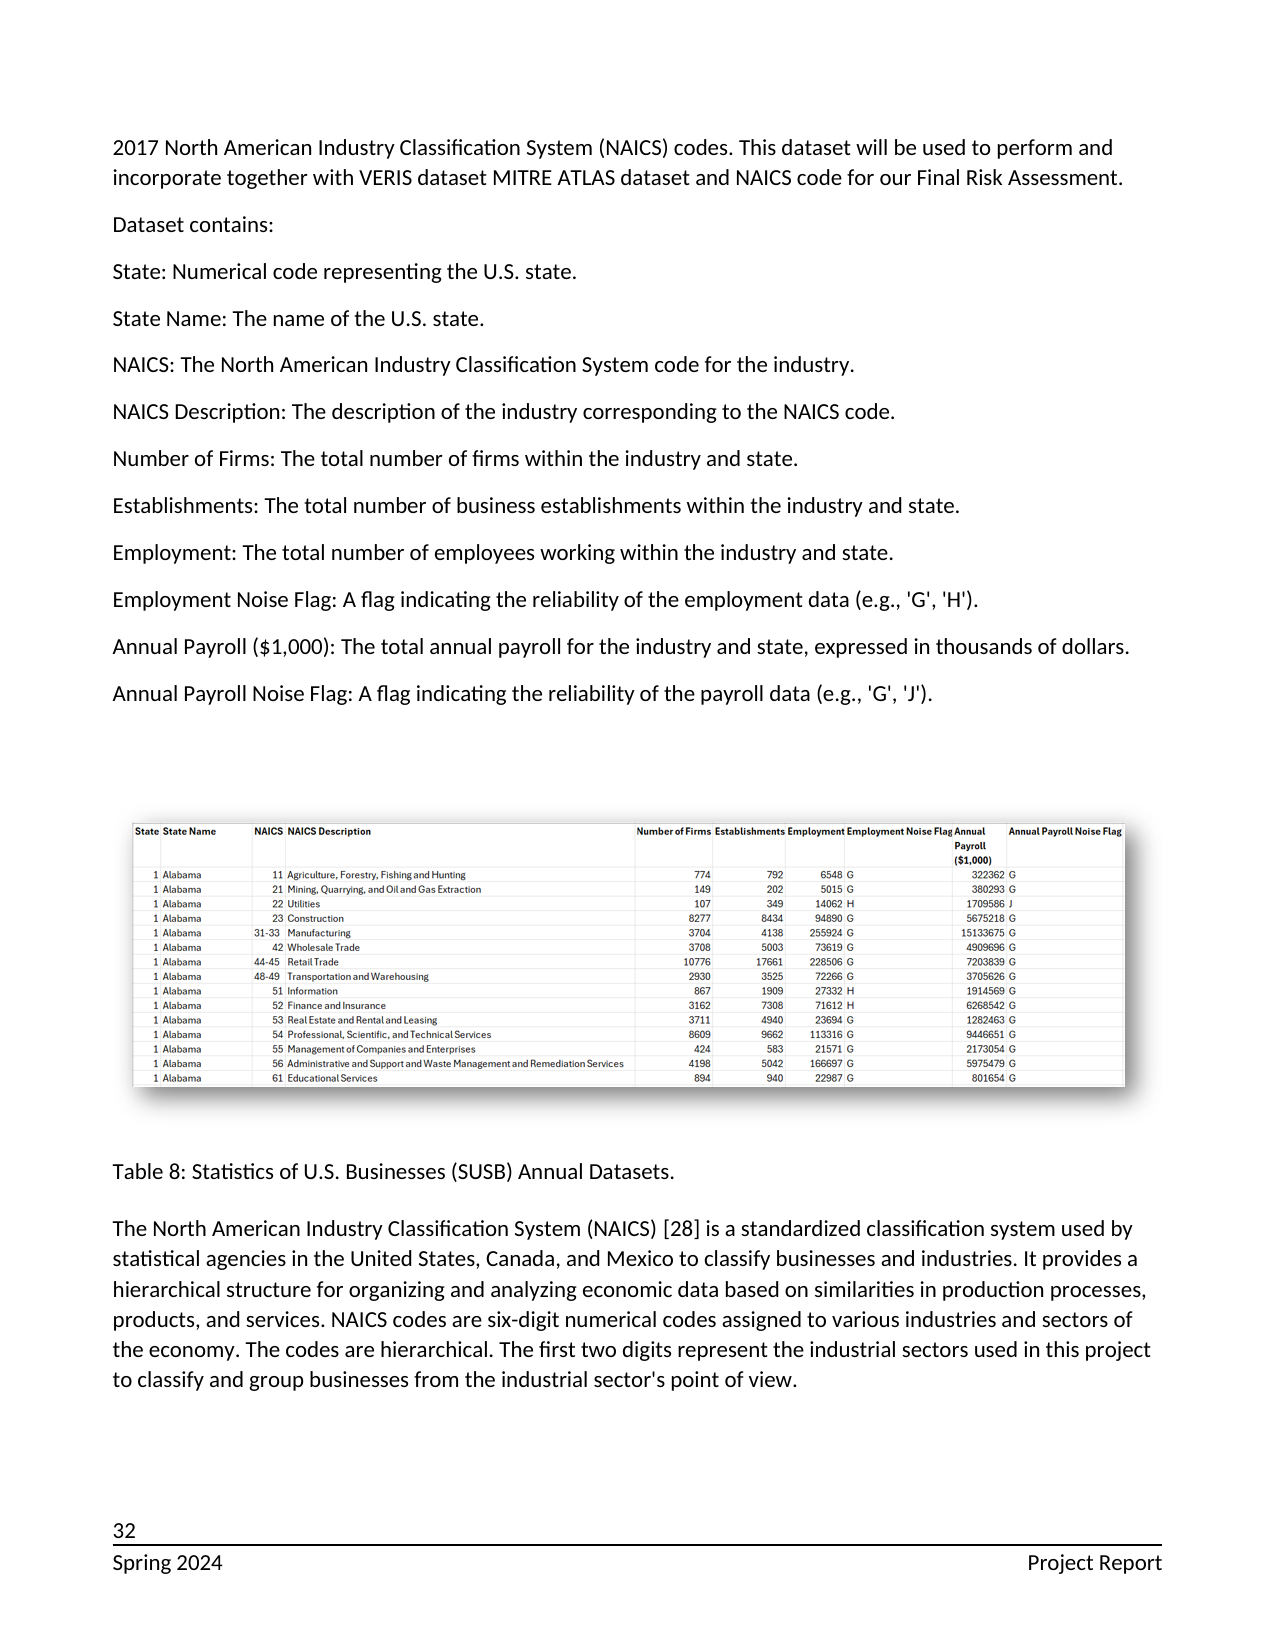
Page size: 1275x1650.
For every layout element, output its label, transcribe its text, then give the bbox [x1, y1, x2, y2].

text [112, 133, 1162, 191]
text Employment Noise Flag: A flag indicating the reliability of the employment data (e.g., 'G', 'H'). [112, 585, 1162, 613]
text Annual Payroll Noise Flag: A flag indicating the reliability of the payroll data (e.g., 'G', 'J'). [112, 679, 1162, 707]
text Number of Firms: The total number of firms within the industry and state. [112, 444, 1162, 472]
text NAICS Description: The description of the industry corresponding to the NAICS code. [112, 397, 1162, 425]
text Table 8: Statistics of U.S. Businesses (SUSB) Annual Datasets. [112, 1157, 1162, 1185]
text Dataset contains: [112, 210, 1162, 238]
text Employment: The total number of employees working within the industry and state. [112, 538, 1162, 566]
text NAICS: The North American Industry Classification System code for the industry. [112, 351, 1162, 378]
text The North American Industry Classification System (NAICS) [28] is a standardized classification system used by statistical agencies in the United States, Canada, and Mexico to classify businesses and industries. It provides a hierarchical structure for organizing and analyzing economic data based on similarities in production processes, products, and services. NAICS codes are six-digit numerical codes assigned to various industries and sectors of the economy. The codes are hierarchical. The first two digits represent the industrial sectors used in this project to classify and group businesses from the industrial sector's point of view. [112, 1214, 1162, 1393]
text Annual Payroll ($1,000): The total annual payroll for the industry and state, expressed in thousands of dollars. [112, 632, 1162, 660]
text State Name: The name of the U.S. state. [112, 304, 1162, 332]
picture [112, 802, 1163, 1126]
text State: Numerical code representing the U.S. state. [112, 257, 1162, 285]
text Establishments: The total number of business establishments within the industry and state. [112, 491, 1162, 519]
